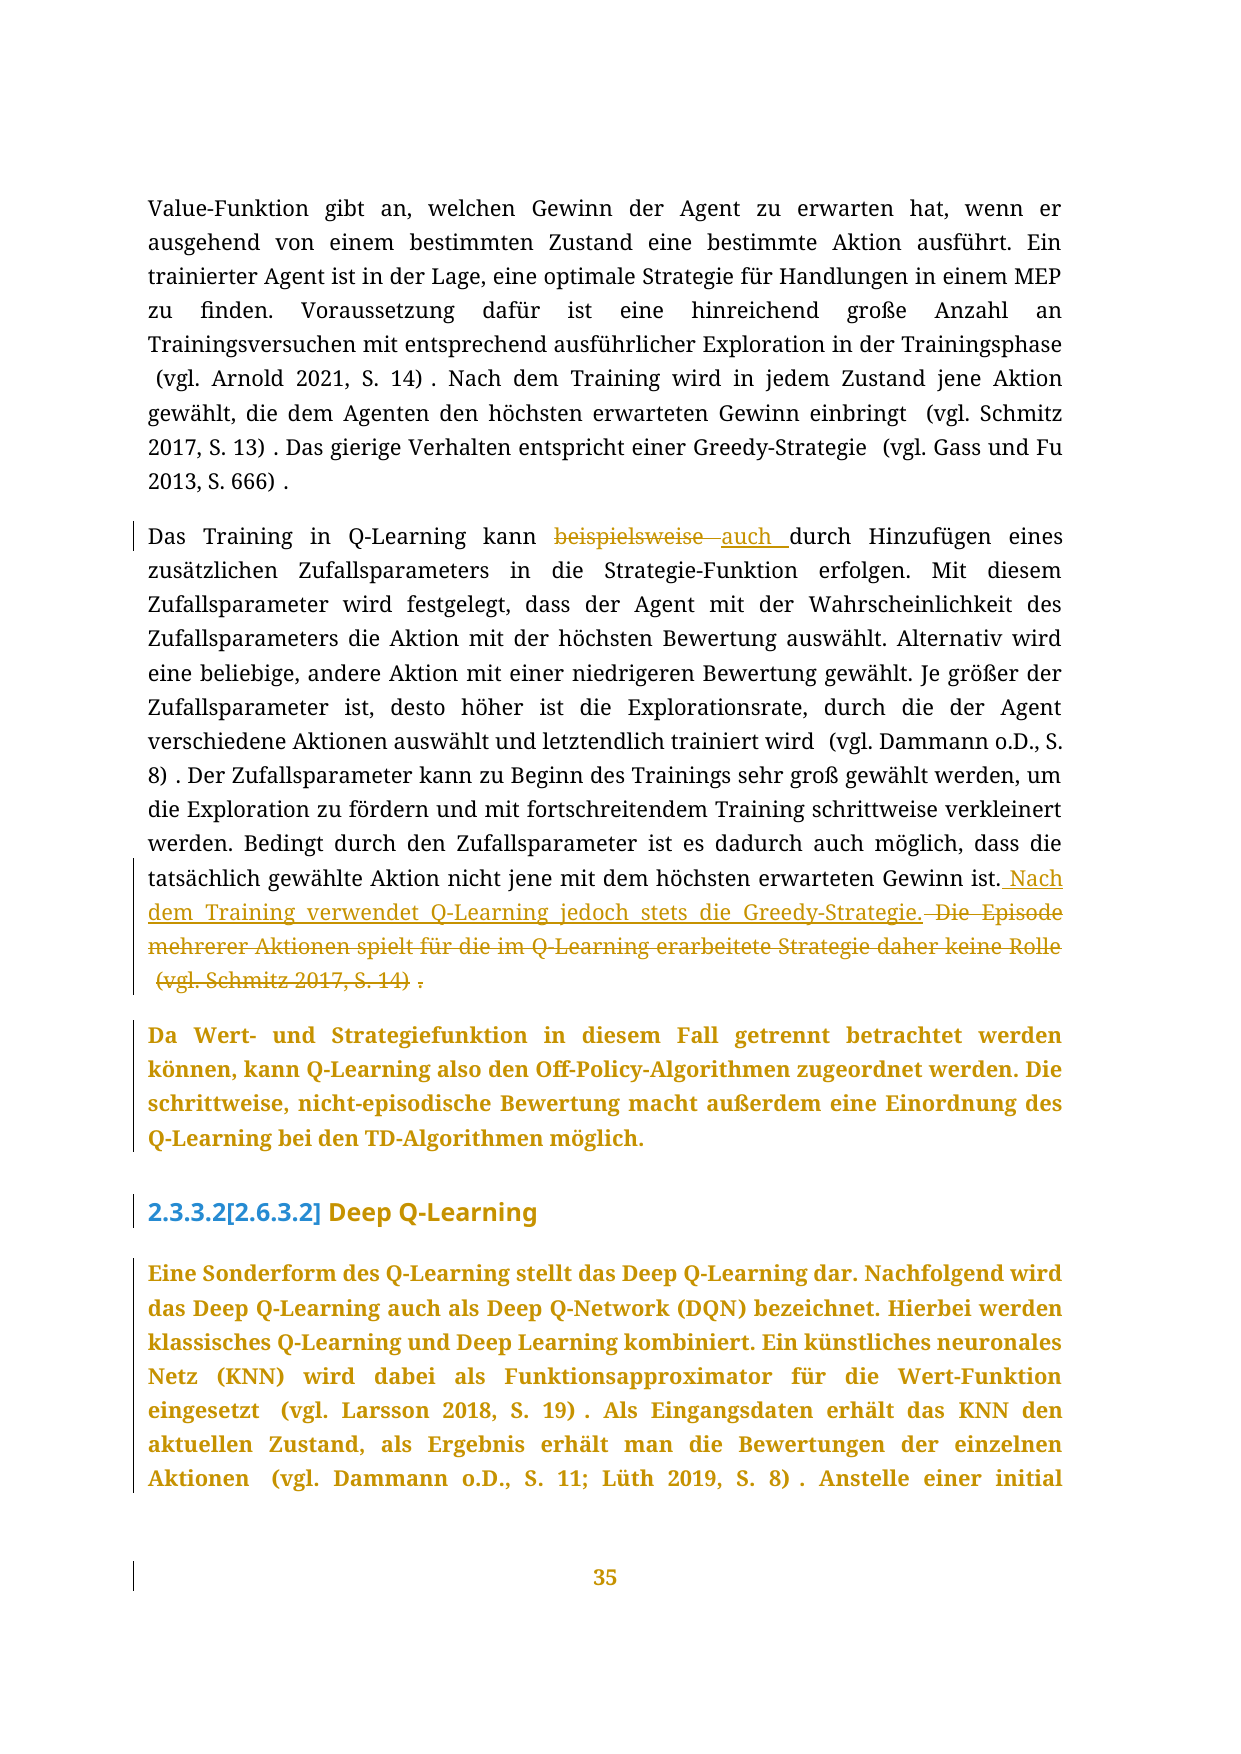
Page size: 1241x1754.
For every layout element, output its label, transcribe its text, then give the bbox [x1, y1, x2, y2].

text Da Wert- und Strategiefunktion in diesem Fall getrennt betrachtet werden können, kann Q-Learning also den Off-Policy-Algorithmen zugeordnet werden. Die schrittweise, nicht-episodische Bewertung macht außerdem eine Einordnung des Q-Learning bei den TD-Algorithmen möglich. [148, 1020, 1063, 1152]
subtitle Deep Q-Learning [148, 1194, 1063, 1228]
text Das Training in Q-Learning kann durch Hinzufügen eines zusätzlichen Zufallsparameters in die Strategie-Funktion erfolgen. Mit diesem Zufallsparameter wird festgelegt, dass der Agent mit der Wahrscheinlichkeit des Zufallsparameters die Aktion mit der höchsten Bewertung auswählt. Alternativ wird eine beliebige, andere Aktion mit einer niedrigeren Bewertung gewählt. Je größer der Zufallsparameter ist, desto höher ist die Explorationsrate, durch die der Agent verschiedene Aktionen auswählt und letztendlich trainiert wird . Der Zufallsparameter kann zu Beginn des Trainings sehr groß gewählt werden, um die Exploration zu fördern und mit fortschreitendem Training schrittweise verkleinert werden. Bedingt durch den Zufallsparameter ist es dadurch auch möglich, dass die tatsächlich gewählte Aktion nicht jene mit dem höchsten erwarteten Gewinn ist. [148, 521, 1063, 995]
